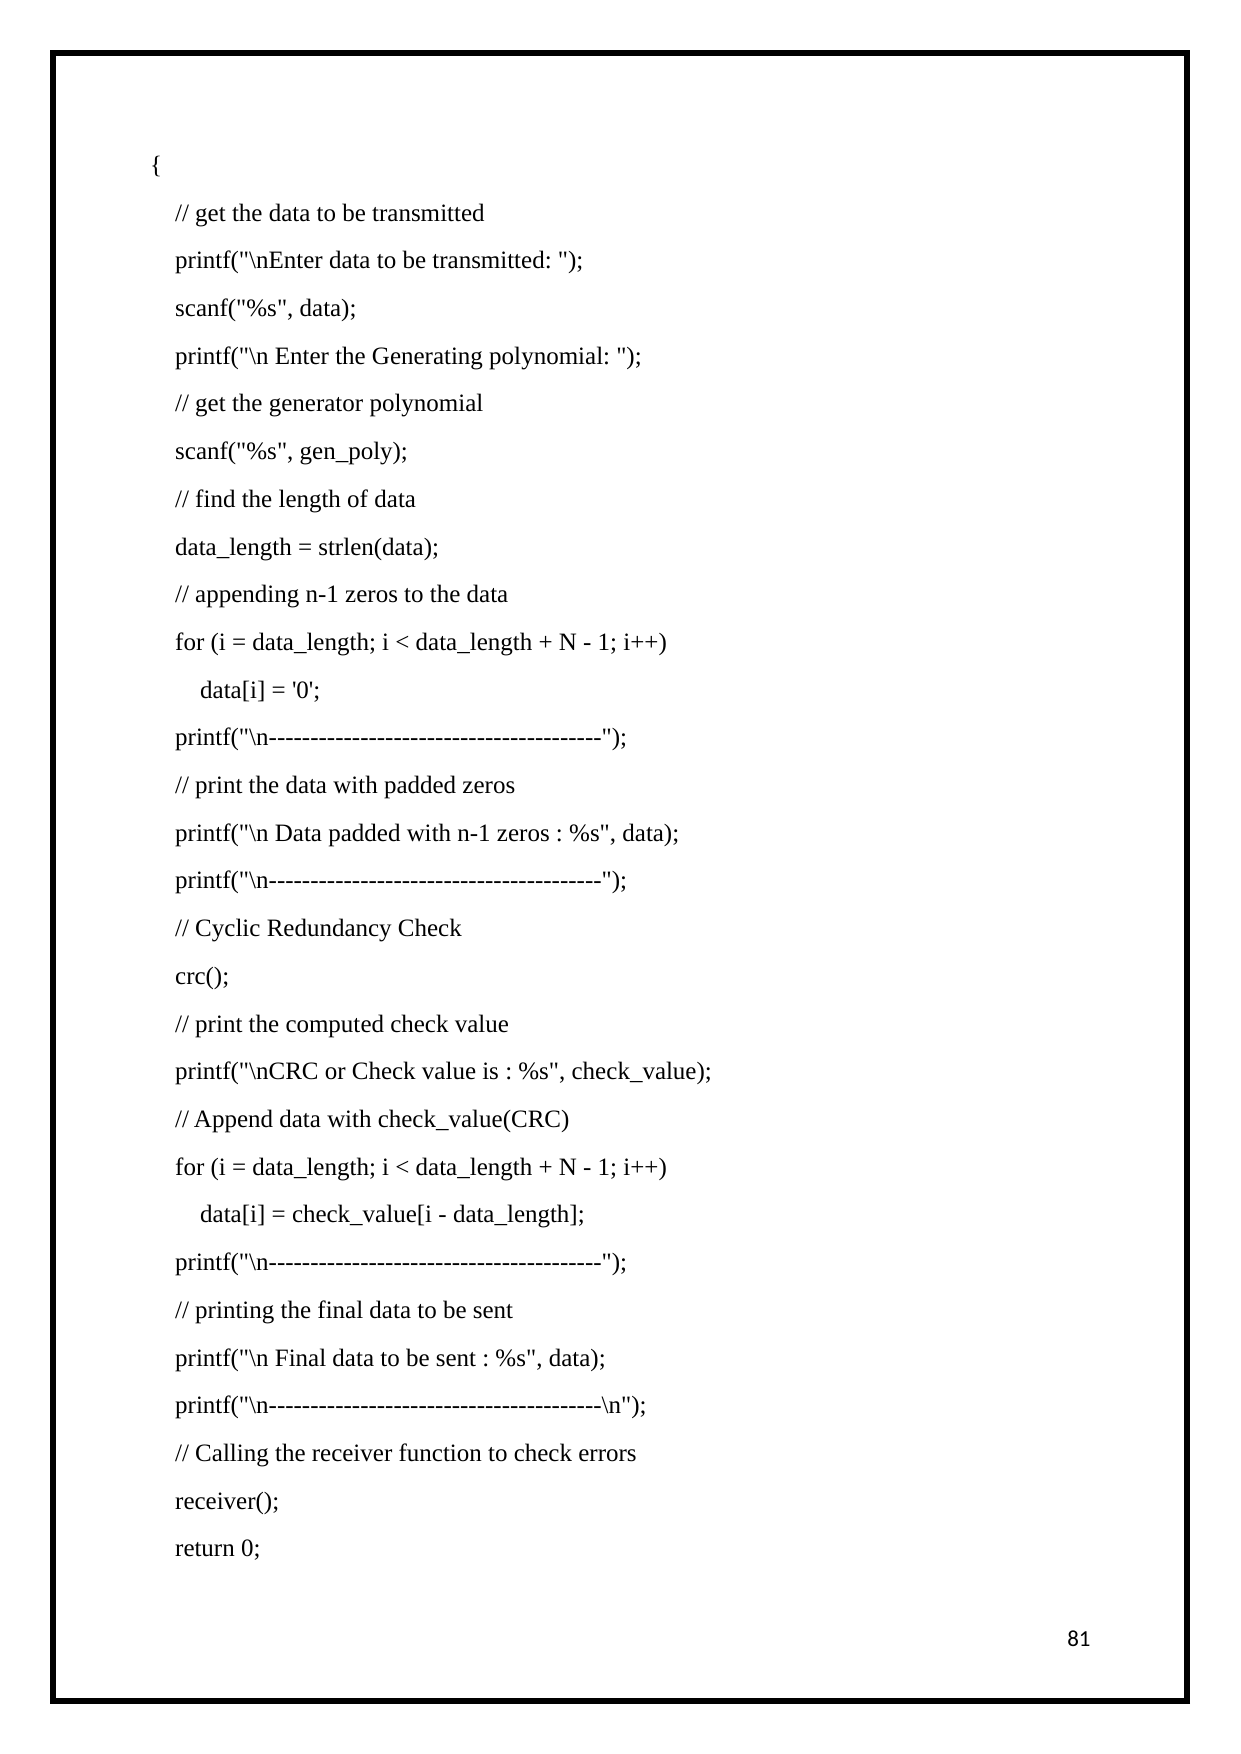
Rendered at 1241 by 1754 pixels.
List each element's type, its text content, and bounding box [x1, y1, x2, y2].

text for (i = data_length; i < data_length + N - 1; i++) [150, 1152, 1090, 1181]
text // find the length of data [150, 484, 1090, 513]
text printf("\nCRC or Check value is : %s", check_value); [150, 1056, 1090, 1085]
text printf("\nEnter data to be transmitted: "); [150, 245, 1090, 274]
text scanf("%s", gen_poly); [150, 436, 1090, 465]
text for (i = data_length; i < data_length + N - 1; i++) [150, 627, 1090, 656]
text // printing the final data to be sent [150, 1295, 1090, 1324]
text // get the generator polynomial [150, 388, 1090, 417]
text // Cyclic Redundancy Check [150, 913, 1090, 942]
text // Calling the receiver function to check errors [150, 1438, 1090, 1467]
text // Append data with check_value(CRC) [150, 1104, 1090, 1133]
text data[i] = '0'; [150, 675, 1090, 703]
text data_length = strlen(data); [150, 532, 1090, 560]
text // print the computed check value [150, 1009, 1090, 1037]
text // appending n-1 zeros to the data [150, 579, 1090, 608]
text // get the data to be transmitted [150, 198, 1090, 226]
text crc(); [150, 961, 1090, 990]
text printf("\n Enter the Generating polynomial: "); [150, 341, 1090, 369]
text printf("\n----------------------------------------\n"); [150, 1390, 1090, 1419]
text return 0; [150, 1533, 1090, 1562]
text printf("\n Final data to be sent : %s", data); [150, 1343, 1090, 1371]
text { [150, 150, 1090, 179]
text // print the data with padded zeros [150, 770, 1090, 799]
text printf("\n----------------------------------------"); [150, 1247, 1090, 1276]
text receiver(); [150, 1486, 1090, 1514]
text printf("\n----------------------------------------"); [150, 722, 1090, 751]
text data[i] = check_value[i - data_length]; [150, 1199, 1090, 1228]
text printf("\n Data padded with n-1 zeros : %s", data); [150, 818, 1090, 847]
text scanf("%s", data); [150, 293, 1090, 322]
text printf("\n----------------------------------------"); [150, 866, 1090, 894]
